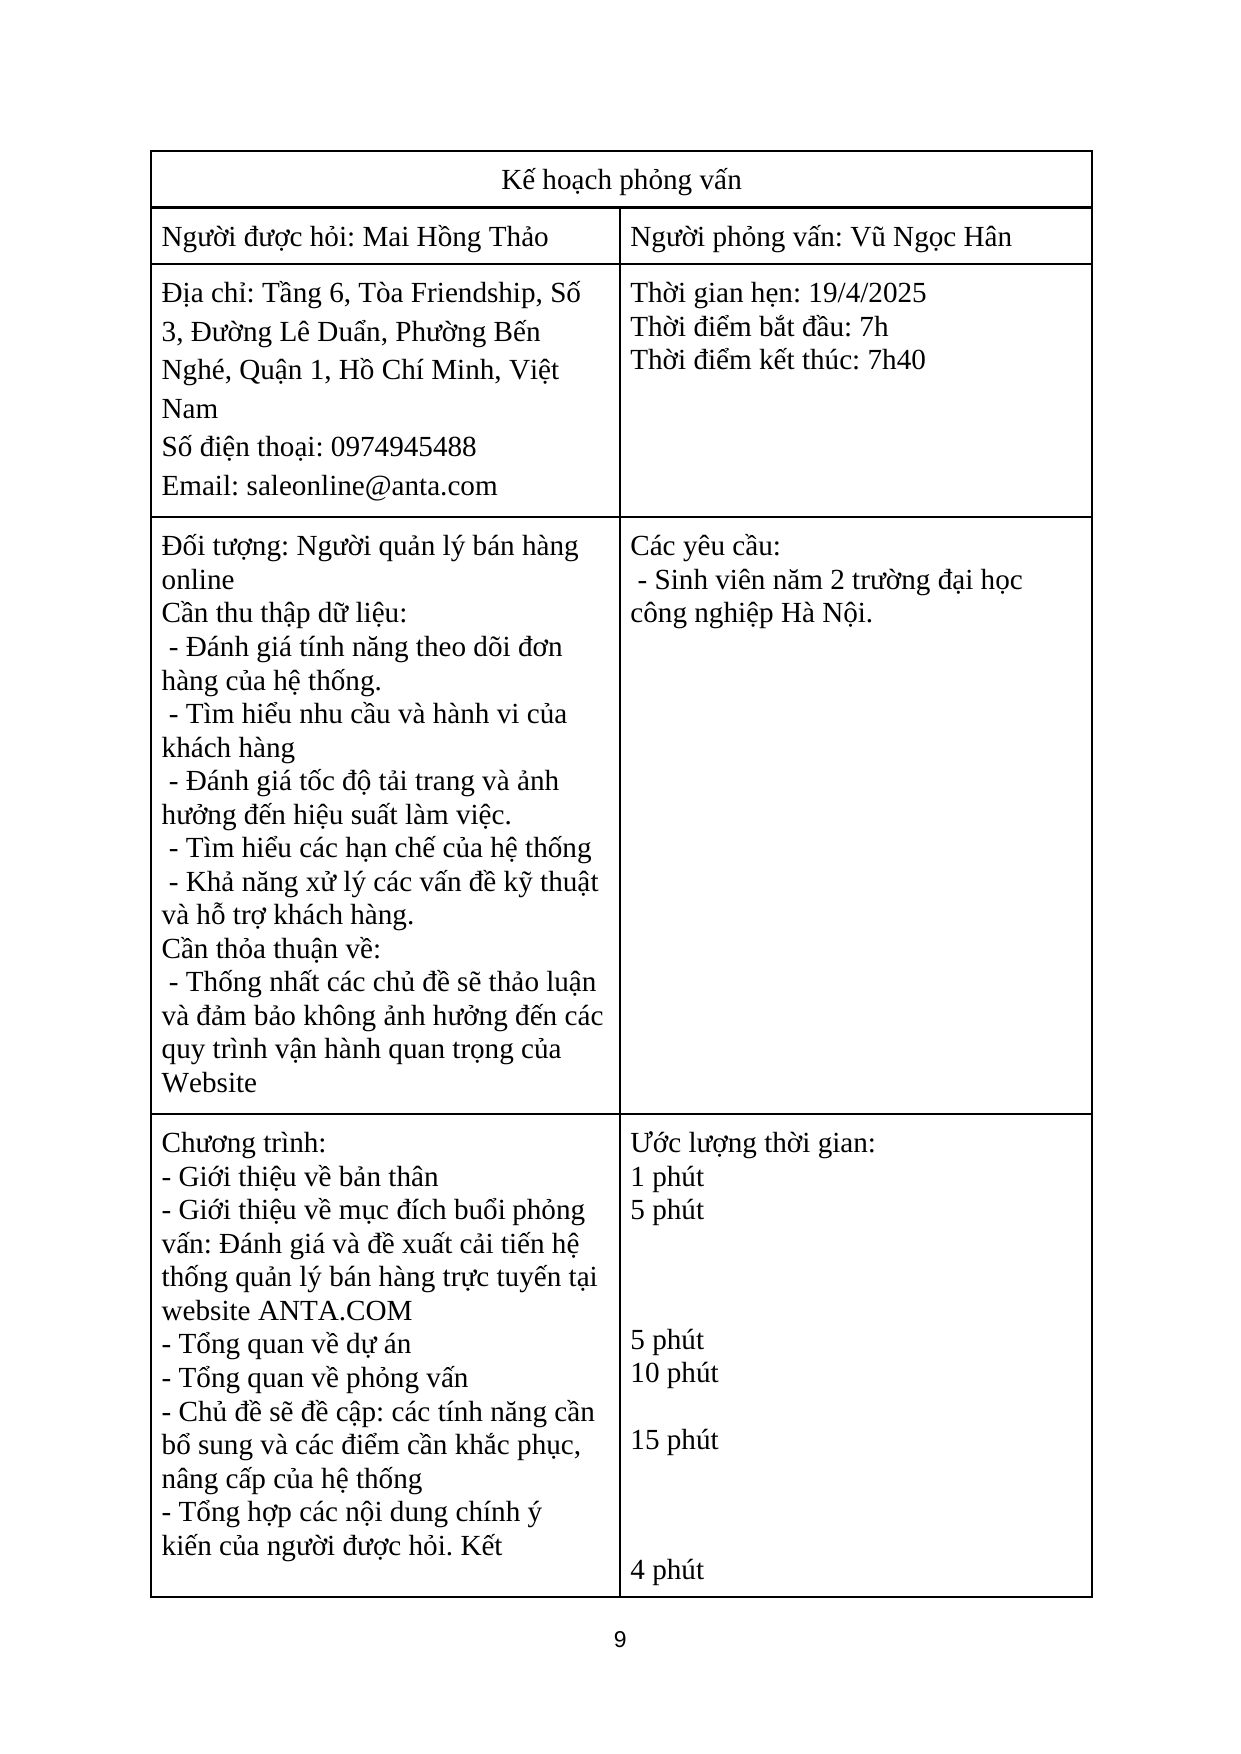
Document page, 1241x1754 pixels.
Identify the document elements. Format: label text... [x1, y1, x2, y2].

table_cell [152, 1115, 619, 1596]
table_cell Các yêu cầu: - Sinh viên năm 2 trường đại học công nghiệp Hà Nội. [621, 518, 1091, 1113]
table_header Kế hoạch phỏng vấn [152, 152, 1091, 206]
table_cell Thời gian hẹn: 19/4/2025 Thời điểm bắt đầu: 7h Thời điểm kết thúc: 7h40 [621, 265, 1091, 516]
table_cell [621, 1115, 1091, 1596]
table_cell Địa chỉ: Tầng 6, Tòa Friendship, Số 3, Đường Lê Duẩn, Phường Bến Nghé, Quận 1, Hồ Chí Minh, Việt Nam Số điện thoại: 0974945488 Email: saleonline@anta.com [152, 265, 619, 516]
table_cell Người phỏng vấn: Vũ Ngọc Hân [621, 209, 1091, 263]
table_cell Người được hỏi: Mai Hồng Thảo [152, 209, 619, 263]
table_cell Đối tượng: Người quản lý bán hàng online Cần thu thập dữ liệu: - Đánh giá tính năng theo dõi đơn hàng của hệ thống. - Tìm hiểu nhu cầu và hành vi của khách hàng - Đánh giá tốc độ tải trang và ảnh hưởng đến hiệu suất làm việc. - Tìm hiểu các hạn chế của hệ thống - Khả năng xử lý các vấn đề kỹ thuật và hỗ trợ khách hàng. Cần thỏa thuận về: - Thống nhất các chủ đề sẽ thảo luận và đảm bảo không ảnh hưởng đến các quy trình vận hành quan trọng của Website [152, 518, 619, 1113]
